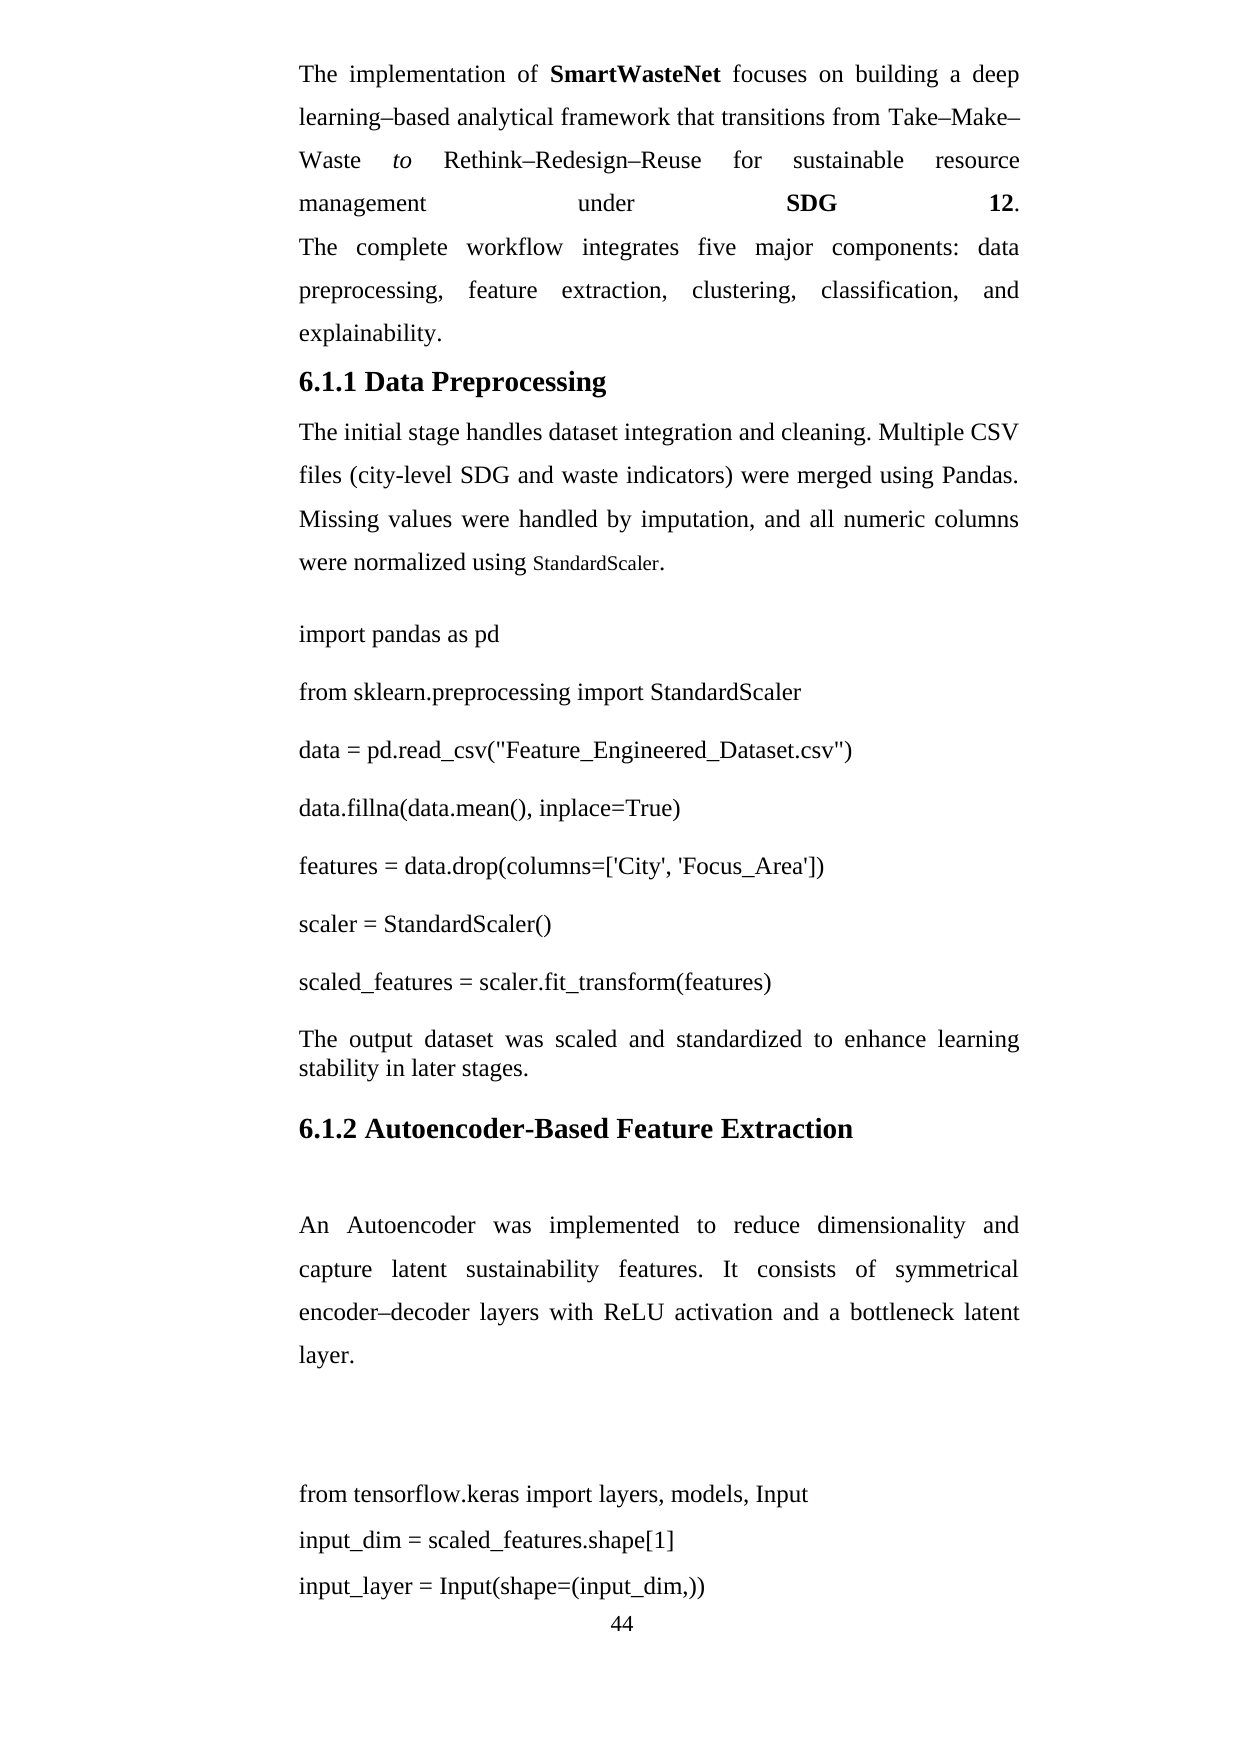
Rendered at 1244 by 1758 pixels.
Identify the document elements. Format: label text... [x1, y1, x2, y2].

subtitle 6.1.1 Data Preprocessing [299, 364, 1020, 398]
text data = pd.read_csv("Feature_Engineered_Dataset.csv") [299, 735, 1020, 764]
text scaled_features = scaler.fit_transform(features) [299, 967, 1020, 995]
text input_dim = scaled_features.shape[1] [299, 1525, 1020, 1554]
text input_layer = Input(shape=(input_dim,)) [299, 1571, 1020, 1600]
text An Autoencoder was implemented to reduce dimensionality and capture latent sustainability features. It consists of symmetrical encoder–decoder layers with ReLU activation and a bottleneck latent layer. [299, 1211, 1020, 1369]
text data.fillna(data.mean(), inplace=True) [299, 793, 1020, 822]
text 6.1.2 Autoencoder-Based Feature Extraction [299, 1111, 1020, 1145]
text import pandas as pd [299, 619, 1020, 648]
text The initial stage handles dataset integration and cleaning. Multiple CSV files (city-level SDG and waste indicators) were merged using Pandas. Missing values were handled by imputation, and all numeric columns were normalized using StandardScaler. [299, 417, 1020, 576]
text from sklearn.preprocessing import StandardScaler [299, 677, 1020, 706]
text The output dataset was scaled and standardized to enhance learning stability in later stages. [299, 1024, 1020, 1082]
text scaler = StandardScaler() [299, 909, 1020, 937]
text The implementation of SmartWasteNet focuses on building a deep learning–based analytical framework that transitions from Take–Make–Waste to Rethink–Redesign–Reuse for sustainable resource management under SDG 12. The complete workflow integrates five major components: data preprocessing, feature extraction, clustering, classification, and explainability. [299, 59, 1020, 347]
text features = data.drop(columns=['City', 'Focus_Area']) [299, 851, 1020, 879]
text from tensorflow.keras import layers, models, Input [299, 1479, 1020, 1507]
